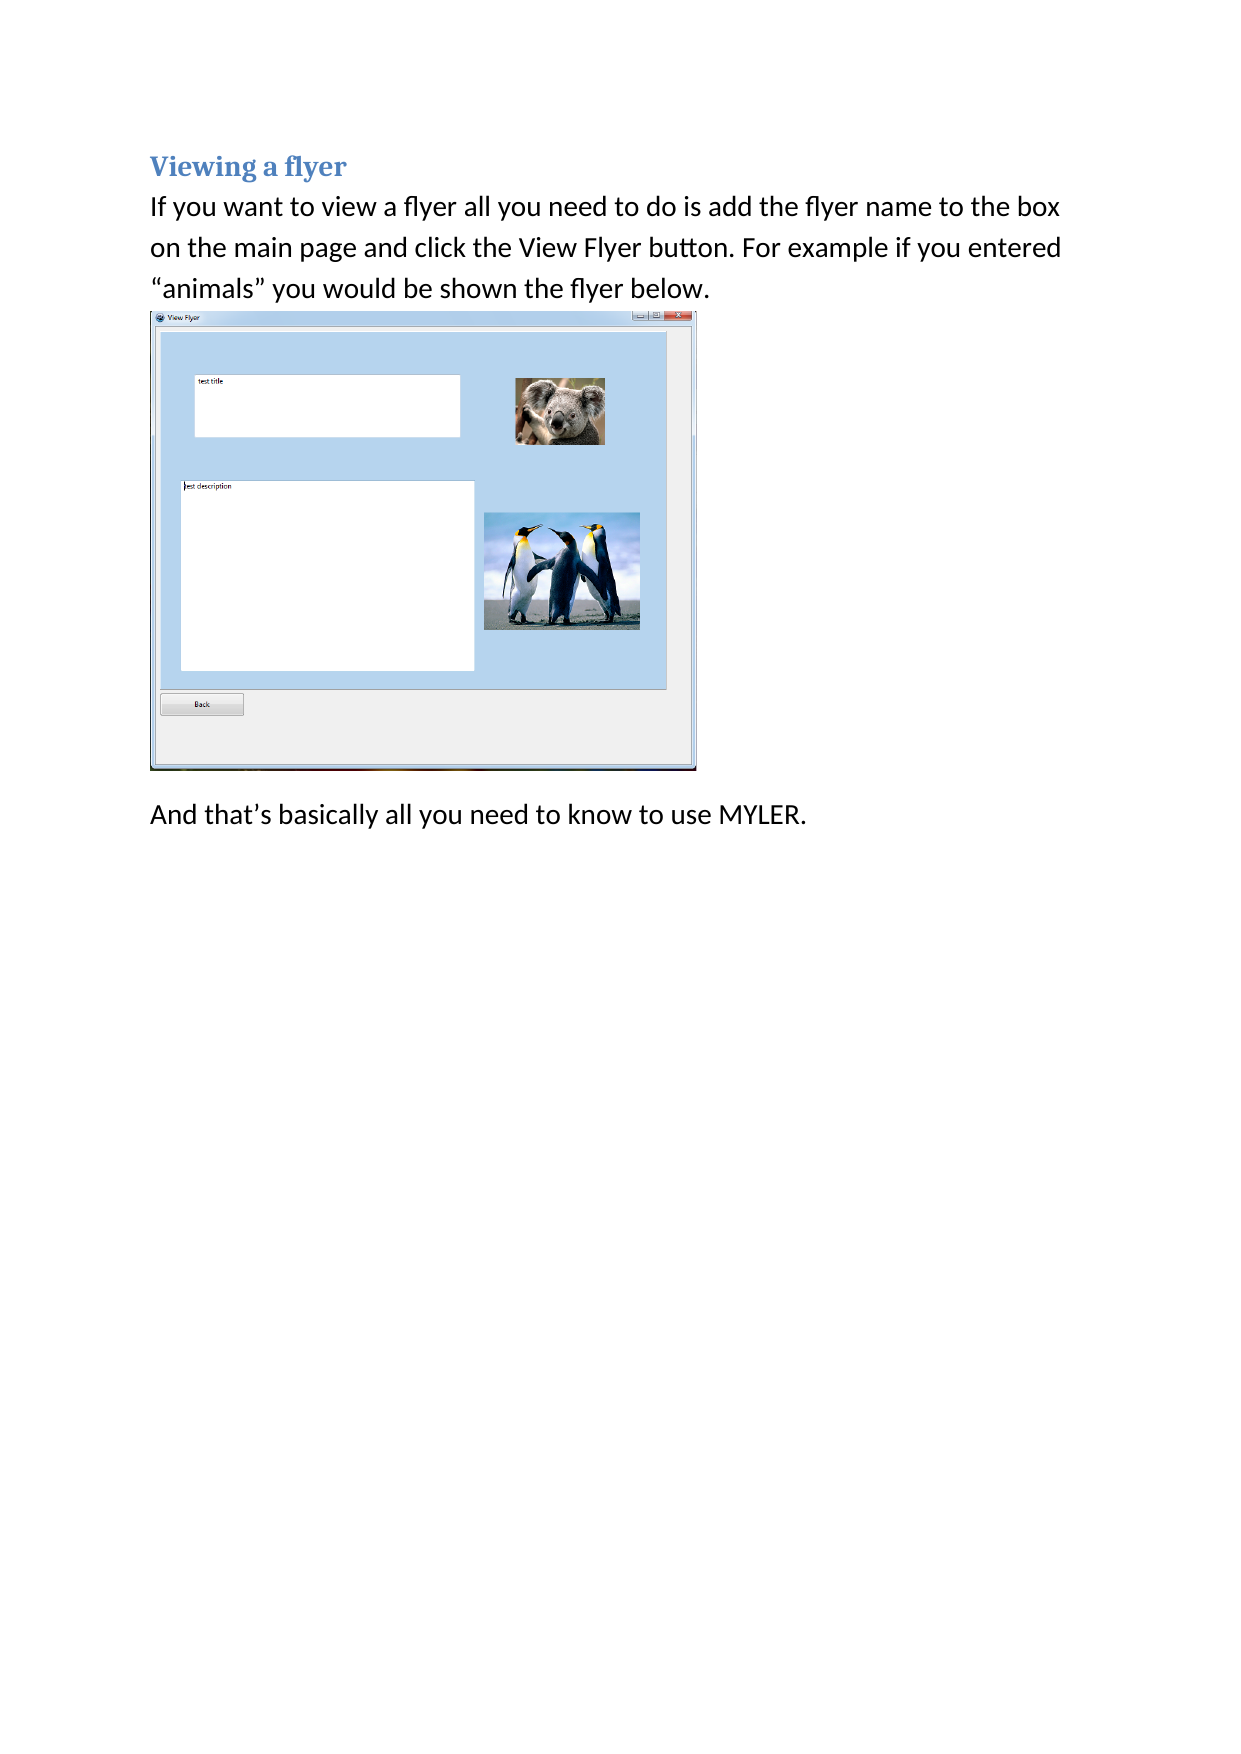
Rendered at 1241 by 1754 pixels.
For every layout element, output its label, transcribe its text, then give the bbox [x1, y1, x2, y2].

subtitle Viewing a flyer [150, 150, 1090, 183]
text And that’s basically all you need to know to use MYLER. [150, 796, 1090, 832]
picture [150, 311, 697, 771]
